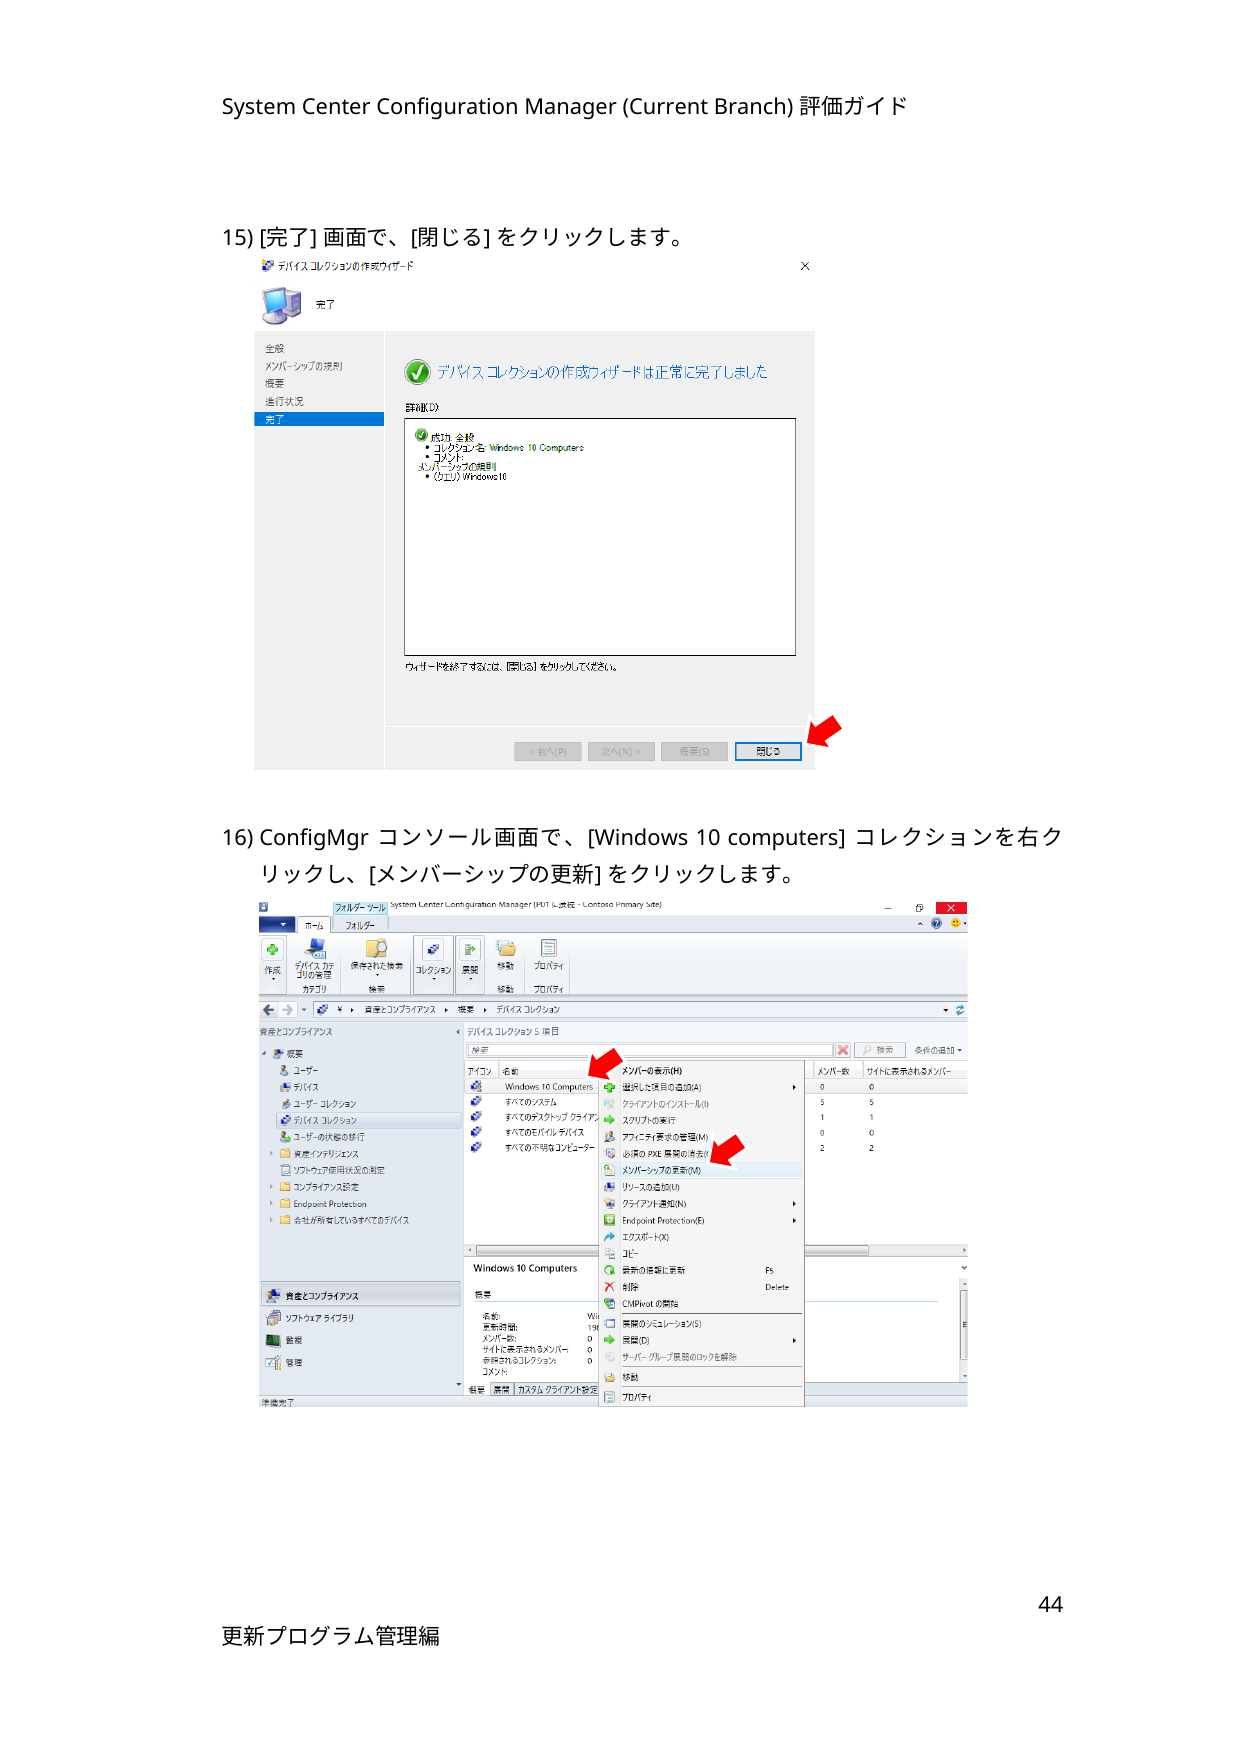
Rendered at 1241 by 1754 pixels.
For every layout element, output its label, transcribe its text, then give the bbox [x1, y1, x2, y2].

picture [259, 902, 968, 1407]
list [完了] 画面で、[閉じる] をクリックします。 [222, 217, 1063, 254]
list ConfigMgr コンソール画面で、[Windows 10 computers] コレクションを右クリックし、[メンバーシップの更新] をクリックします。 [222, 817, 1063, 892]
picture [254, 254, 816, 770]
